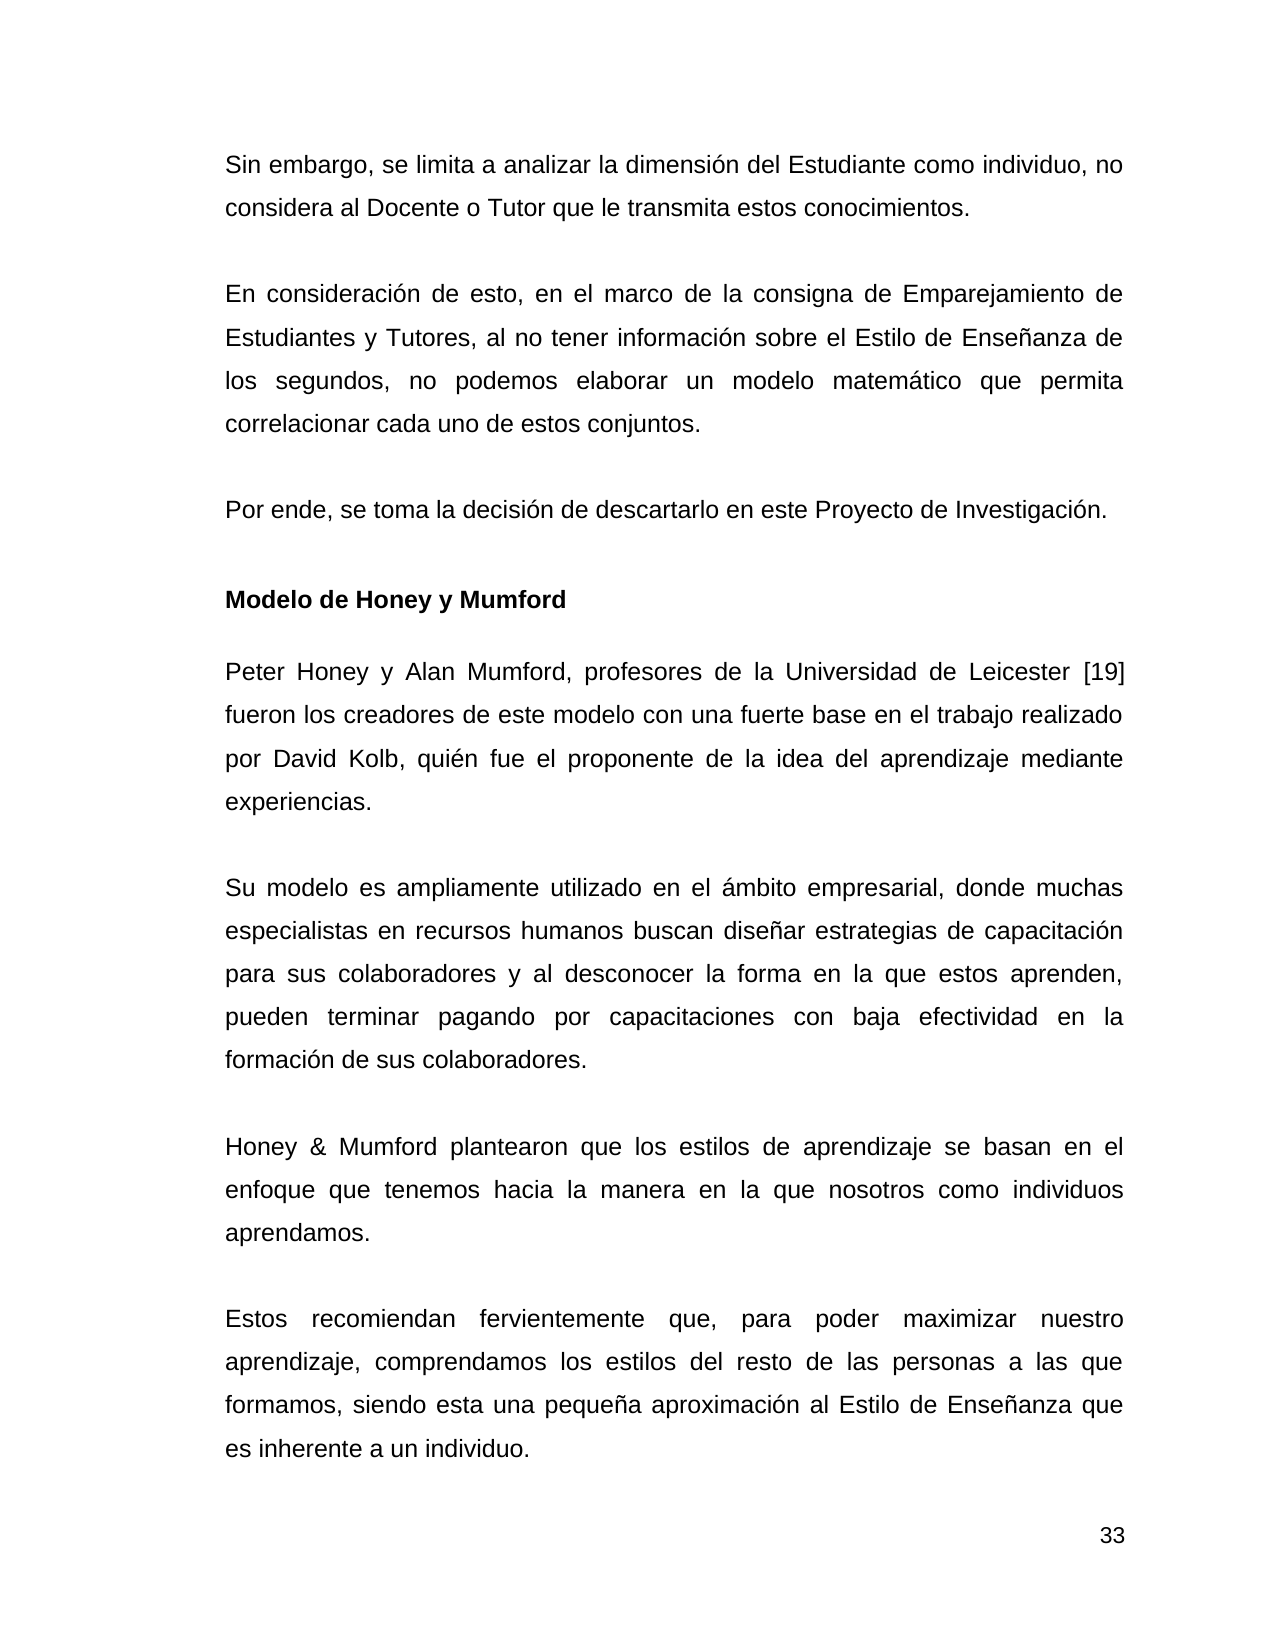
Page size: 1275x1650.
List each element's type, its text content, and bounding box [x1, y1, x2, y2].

text Por ende, se toma la decisión de descartarlo en este Proyecto de Investigación. [225, 495, 1125, 524]
subtitle Modelo de Honey y Mumford [225, 585, 1125, 614]
text Sin embargo, se limita a analizar la dimensión del Estudiante como individuo, no considera al Docente o Tutor que le transmita estos conocimientos. [225, 150, 1125, 222]
text Peter Honey y Alan Mumford, profesores de la Universidad de Leicester fueron los creadores de este modelo con una fuerte base en el trabajo realizado por David Kolb, quién fue el proponente de la idea del aprendizaje mediante experiencias. [225, 657, 1125, 815]
text En consideración de esto, en el marco de la consigna de Emparejamiento de Estudiantes y Tutores, al no tener información sobre el Estilo de Enseñanza de los segundos, no podemos elaborar un modelo matemático que permita correlacionar cada uno de estos conjuntos. [225, 279, 1125, 437]
text Su modelo es ampliamente utilizado en el ámbito empresarial, donde muchas especialistas en recursos humanos buscan diseñar estrategias de capacitación para sus colaboradores y al desconocer la forma en la que estos aprenden, pueden terminar pagando por capacitaciones con baja efectividad en la formación de sus colaboradores. [225, 873, 1125, 1074]
text Honey & Mumford plantearon que los estilos de aprendizaje se basan en el enfoque que tenemos hacia la manera en la que nosotros como individuos aprendamos. [225, 1132, 1125, 1247]
text Estos recomiendan fervientemente que, para poder maximizar nuestro aprendizaje, comprendamos los estilos del resto de las personas a las que formamos, siendo esta una pequeña aproximación al Estilo de Enseñanza que es inherente a un individuo. [225, 1304, 1125, 1462]
